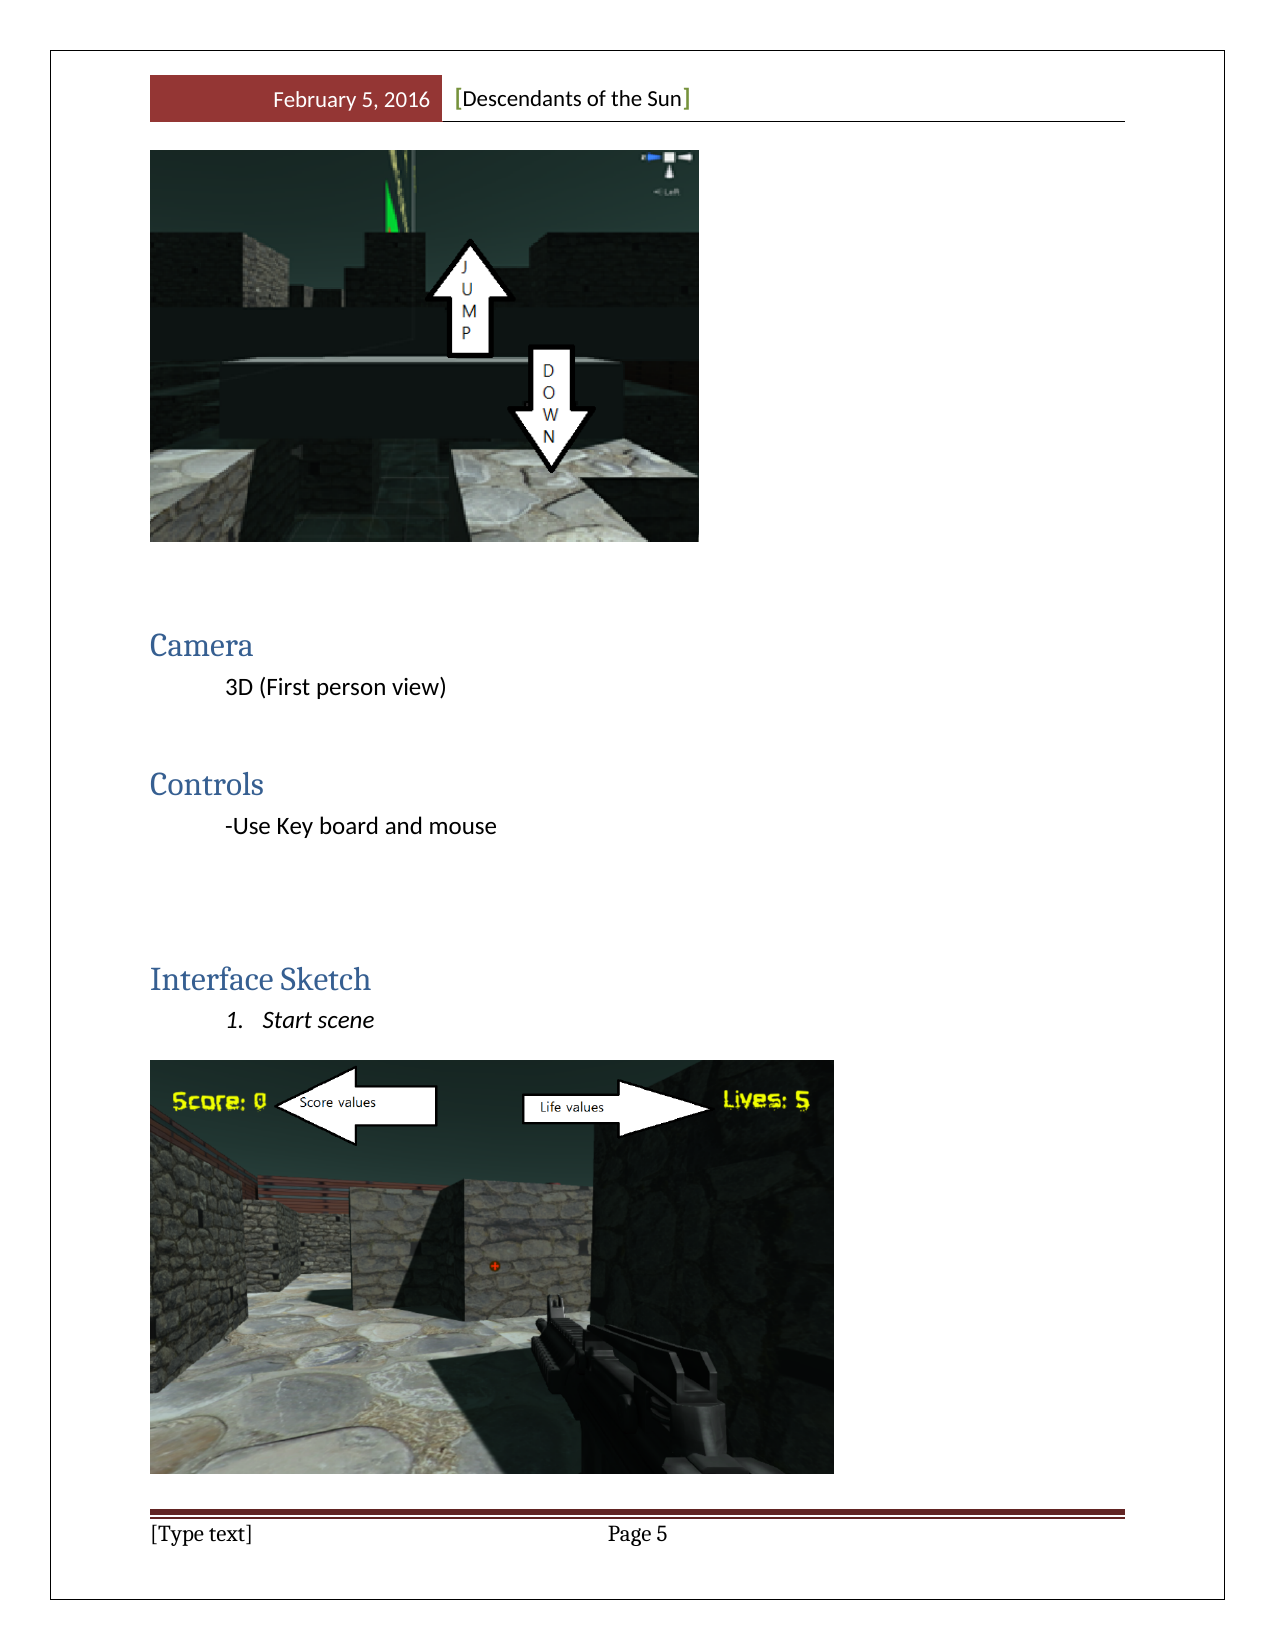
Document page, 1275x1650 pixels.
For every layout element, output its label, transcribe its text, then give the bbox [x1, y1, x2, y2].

list -Use Key board and mouse [225, 810, 1125, 840]
list 3D (First person view) [225, 671, 1125, 701]
picture [150, 150, 699, 542]
subtitle Interface Sketch [150, 961, 1125, 999]
list Start scene [225, 1005, 1125, 1035]
subtitle Camera [150, 627, 1125, 665]
picture [150, 1060, 834, 1474]
subtitle Controls [150, 766, 1125, 804]
